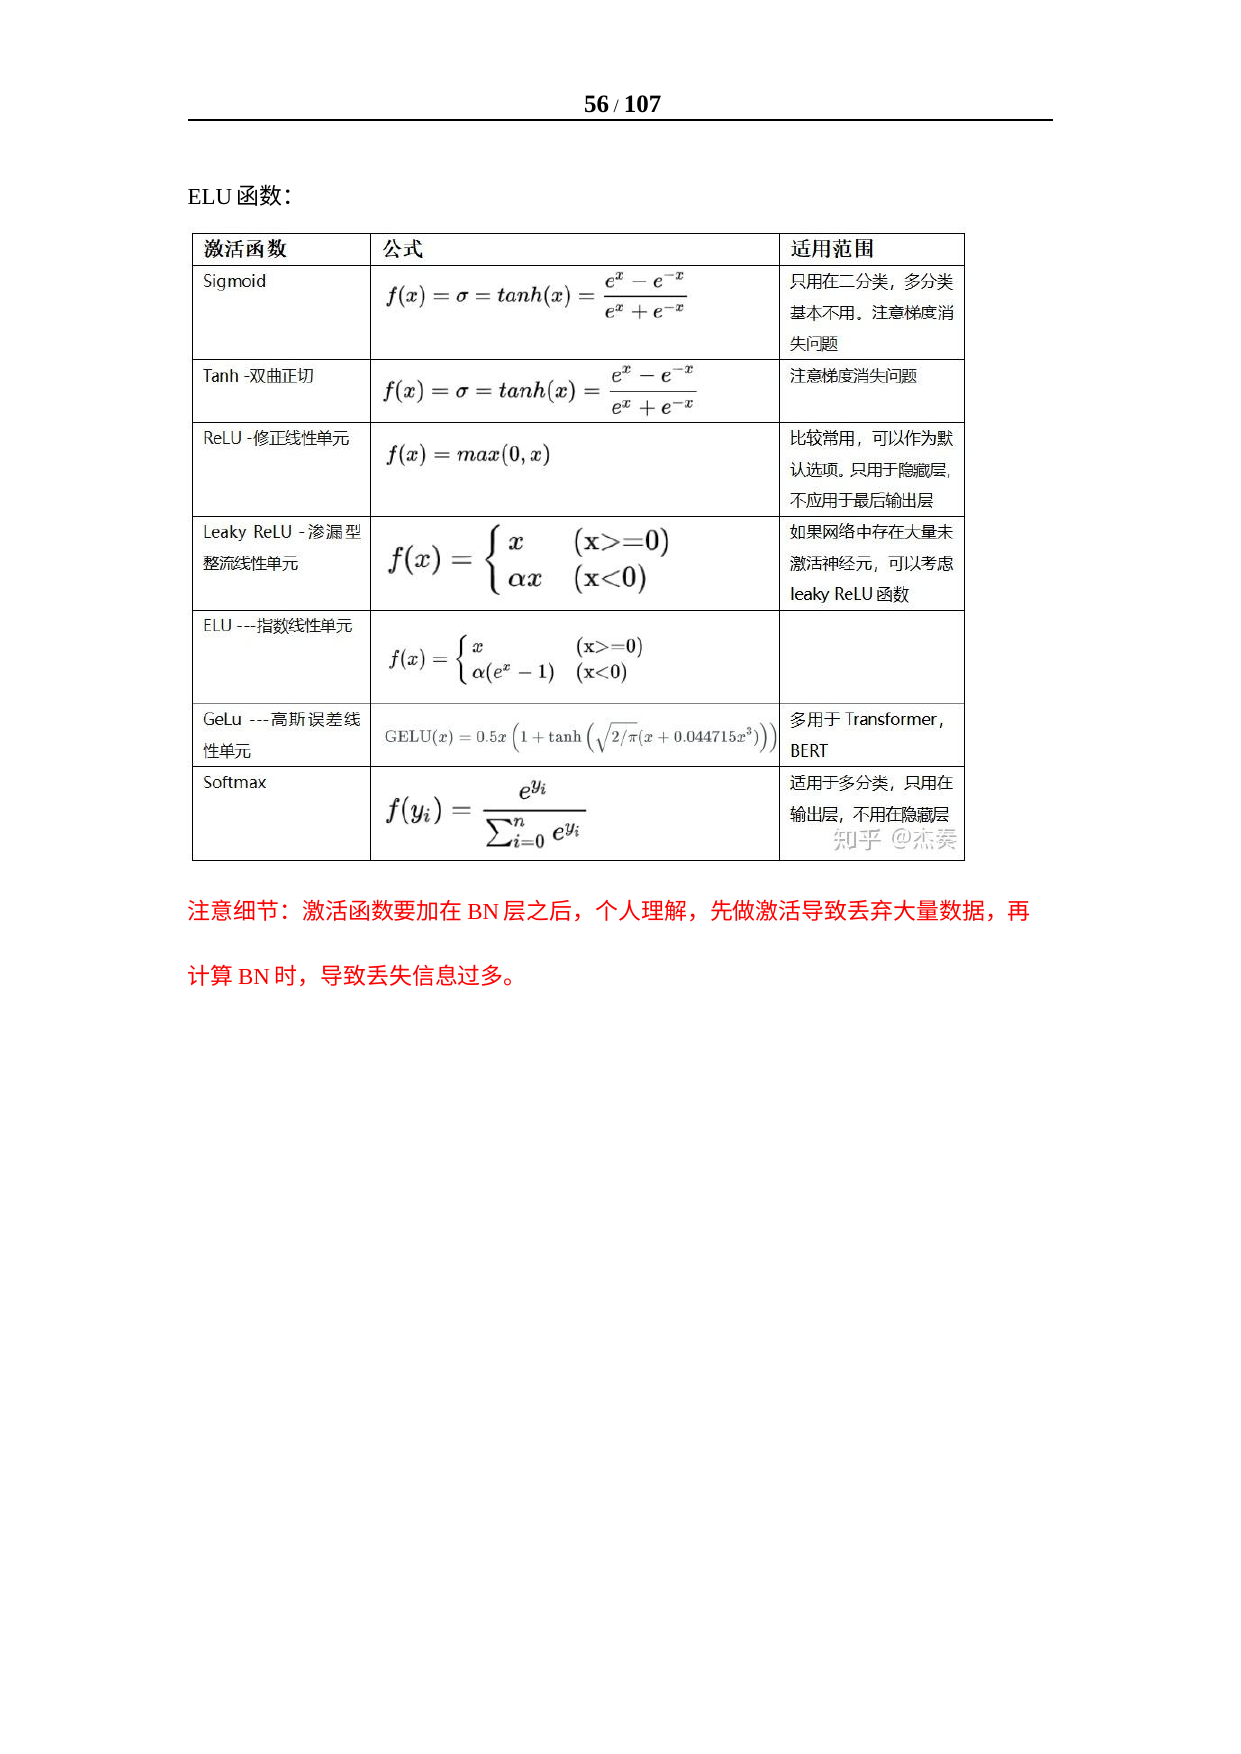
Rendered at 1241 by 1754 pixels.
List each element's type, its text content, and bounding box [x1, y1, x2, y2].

text 注意细节：激活函数要加在BN层之后，个人理解，先做激活导致丢弃大量数据，再计算BN时，导致丢失信息过多。 [187, 877, 1053, 1007]
list ELU函数： [187, 162, 1053, 227]
picture [187, 227, 976, 869]
